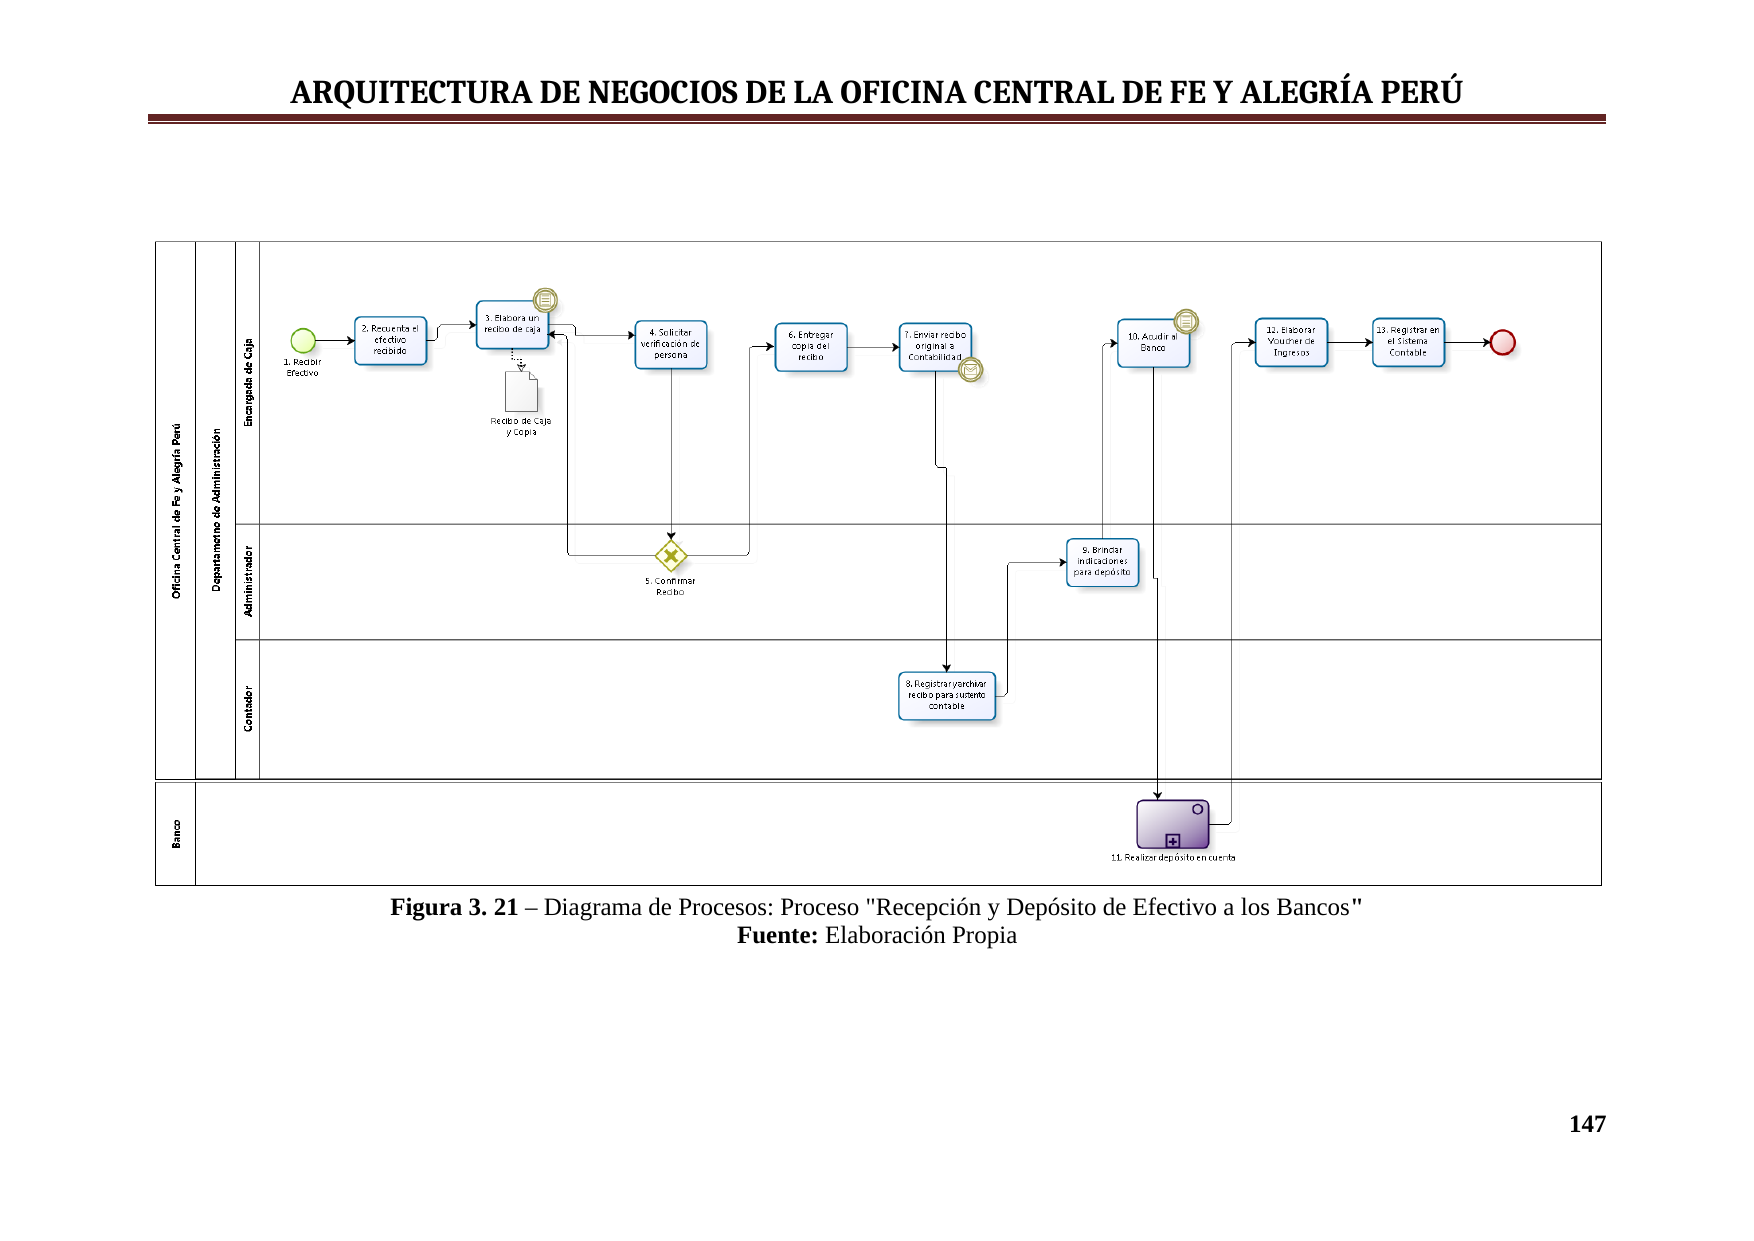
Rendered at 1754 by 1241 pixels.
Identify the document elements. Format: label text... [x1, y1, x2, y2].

text Figura 3. 21 – Diagrama de Procesos: Proceso "Recepción y Depósito de Efectivo a los Bancos" [148, 892, 1606, 920]
picture [147, 234, 1607, 892]
text Fuente: Elaboración Propia [148, 920, 1606, 949]
